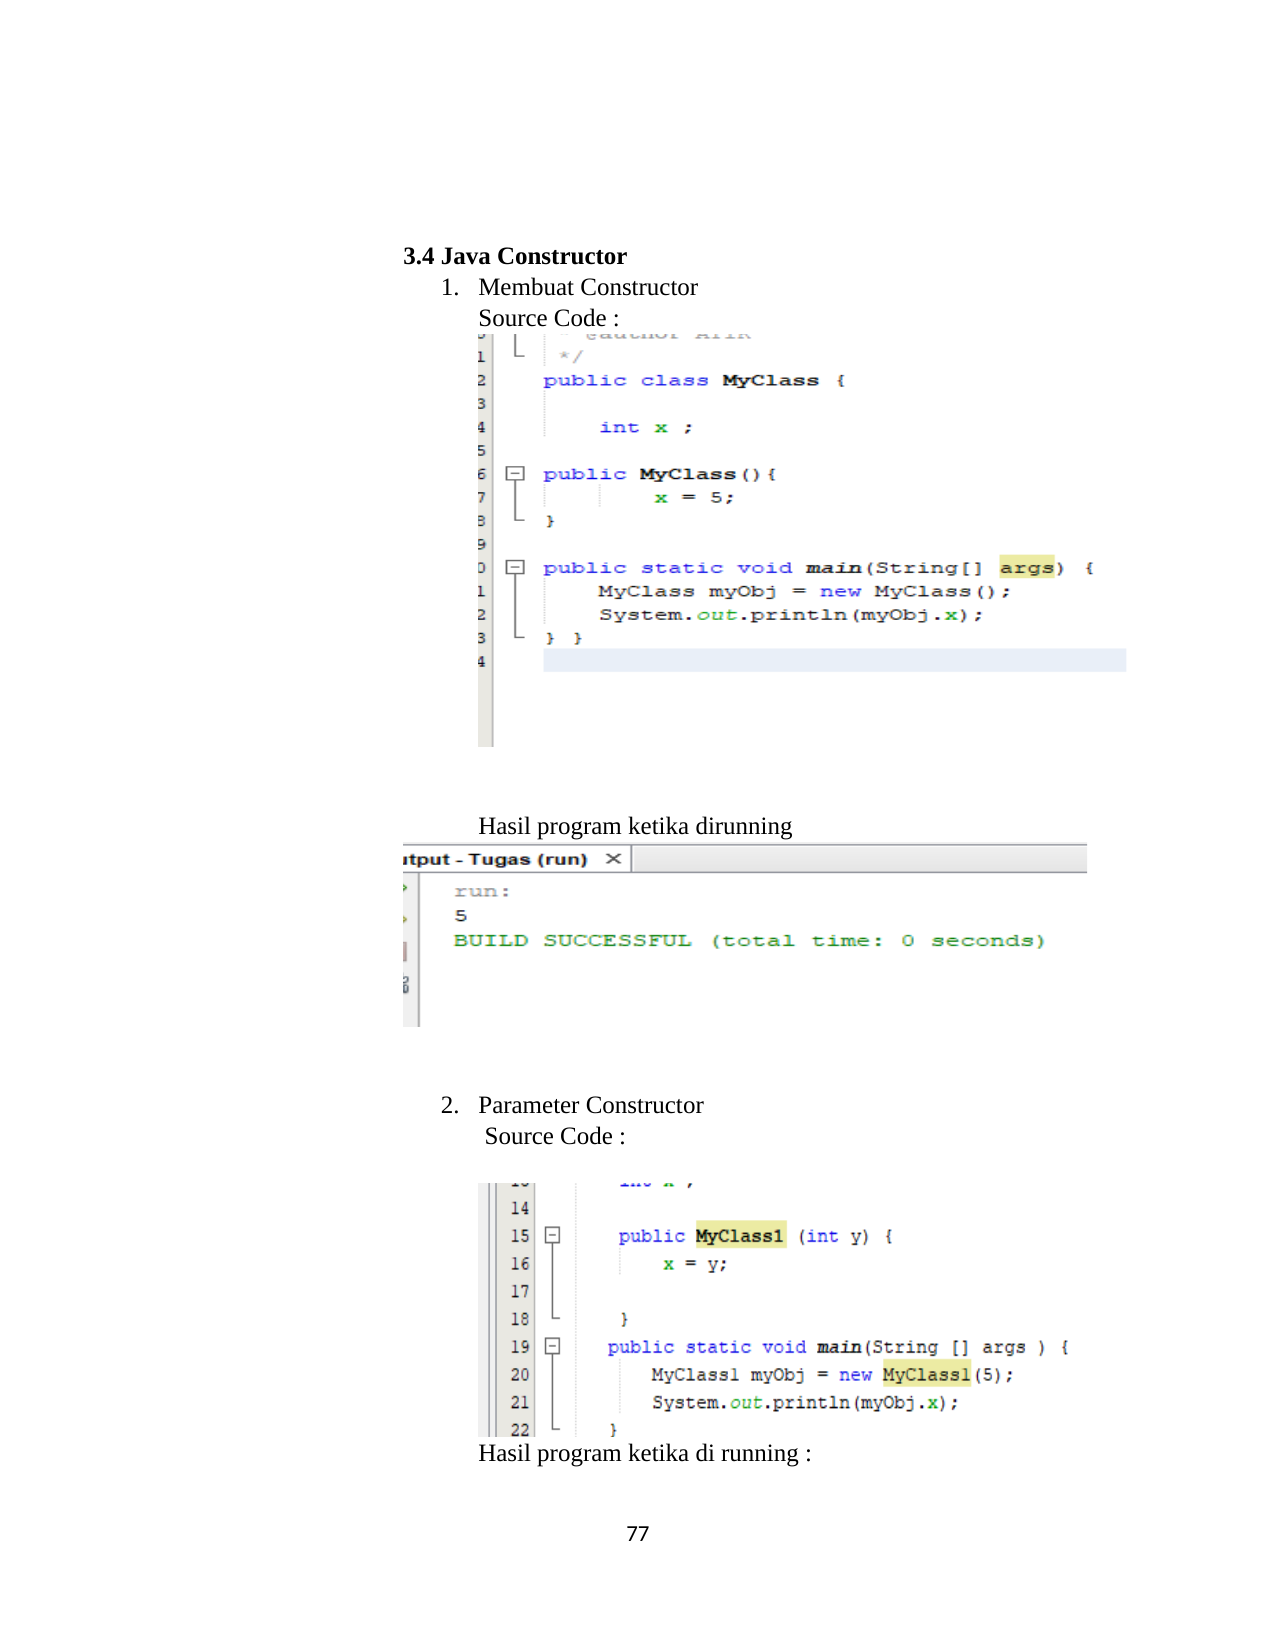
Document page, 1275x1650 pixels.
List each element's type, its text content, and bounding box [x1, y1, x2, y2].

picture [478, 1183, 1086, 1437]
list Source Code : [478, 1121, 1125, 1150]
picture [403, 842, 1088, 1027]
list Hasil program ketika dirunning [478, 811, 1125, 840]
list Source Code : [478, 303, 1125, 332]
list Hasil program ketika di running : [478, 1438, 1125, 1467]
list Membuat Constructor [441, 272, 1125, 301]
list Java Constructor [403, 241, 1125, 270]
picture [478, 334, 1127, 747]
list Parameter Constructor [441, 1090, 1125, 1119]
